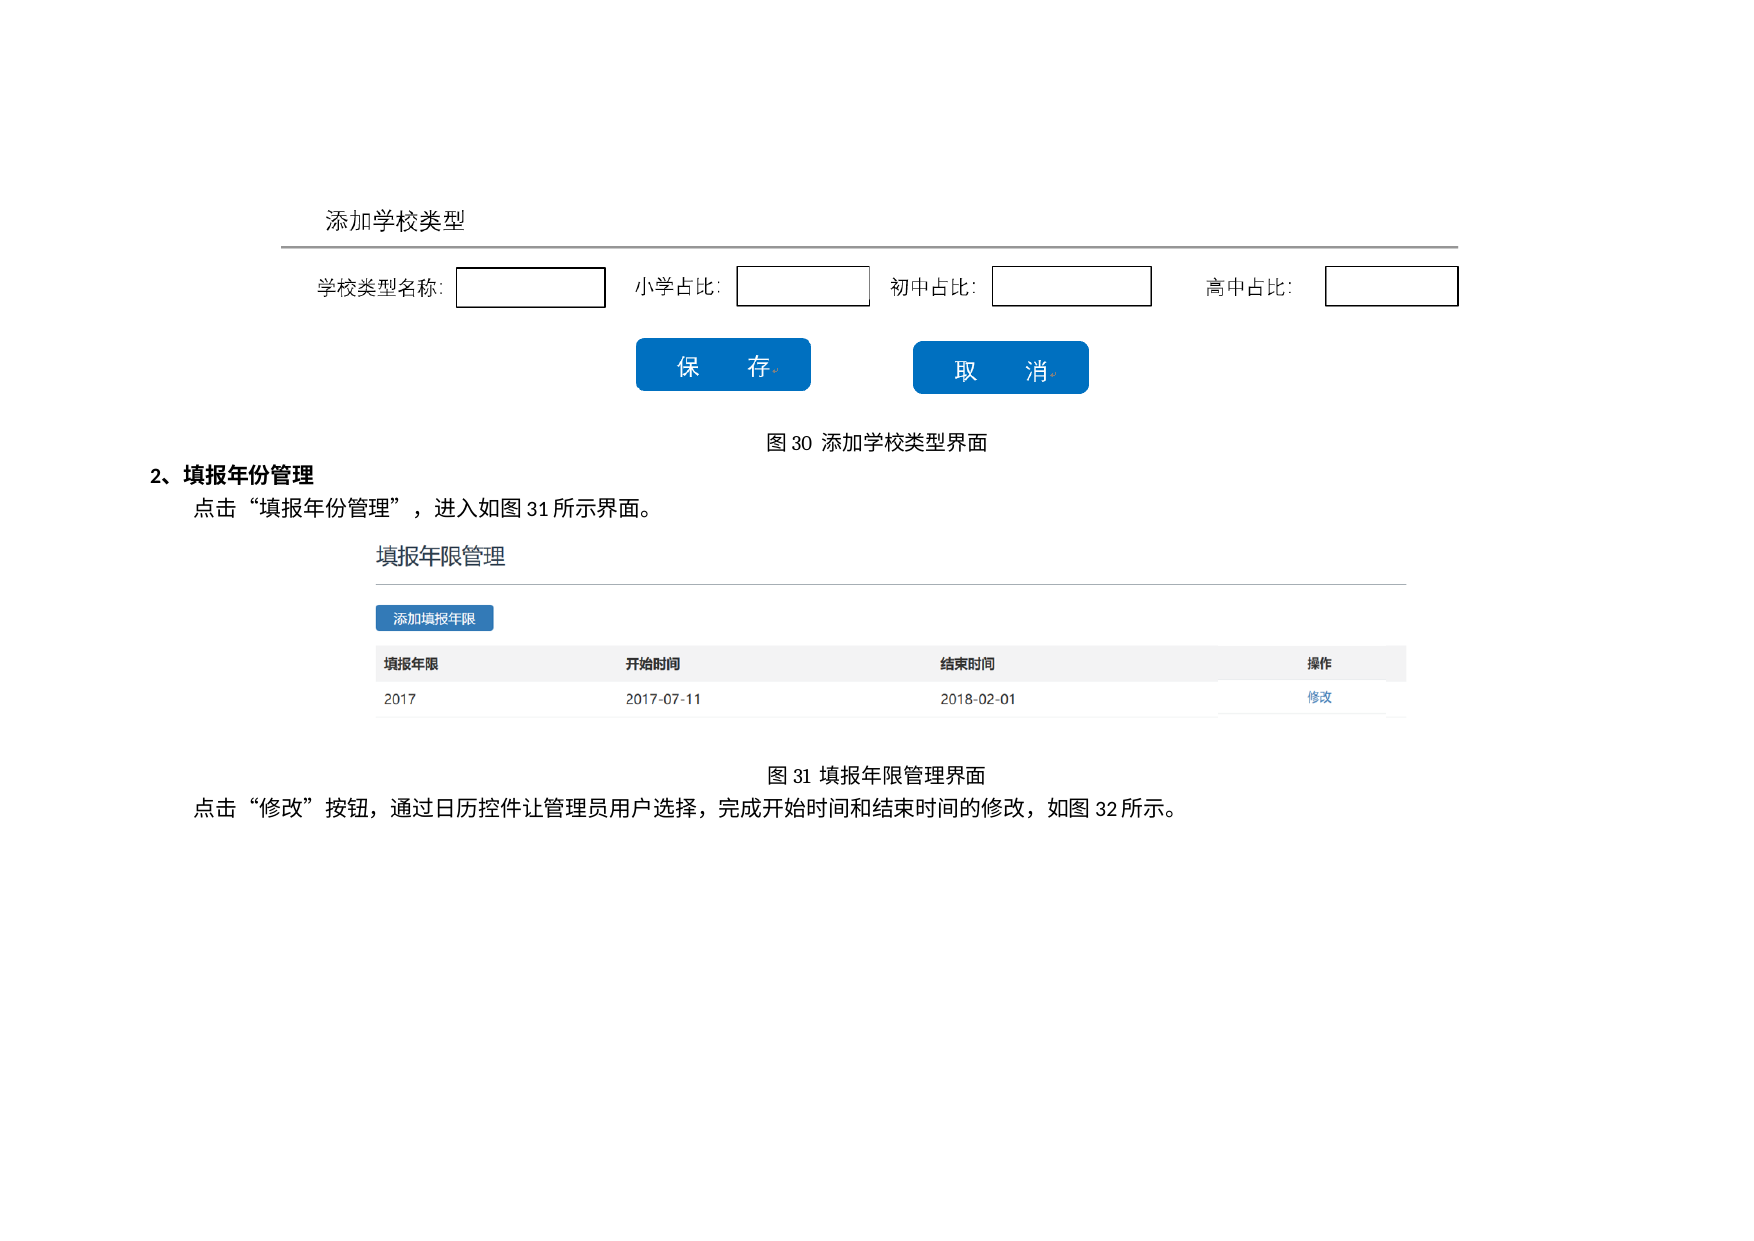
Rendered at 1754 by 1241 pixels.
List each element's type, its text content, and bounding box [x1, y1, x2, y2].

text 点击“填报年份管理”，进入如图31所示界面。 [150, 490, 1604, 523]
picture [281, 197, 1474, 413]
text 图 31 填报年限管理界面 [150, 758, 1604, 791]
text 点击“修改”按钮，通过日历控件让管理员用户选择，完成开始时间和结束时间的修改，如图32所示。 [150, 791, 1604, 823]
picture [347, 530, 1407, 736]
text 图 30 添加学校类型界面 [150, 425, 1604, 458]
text 2、填报年份管理 [150, 458, 1604, 490]
